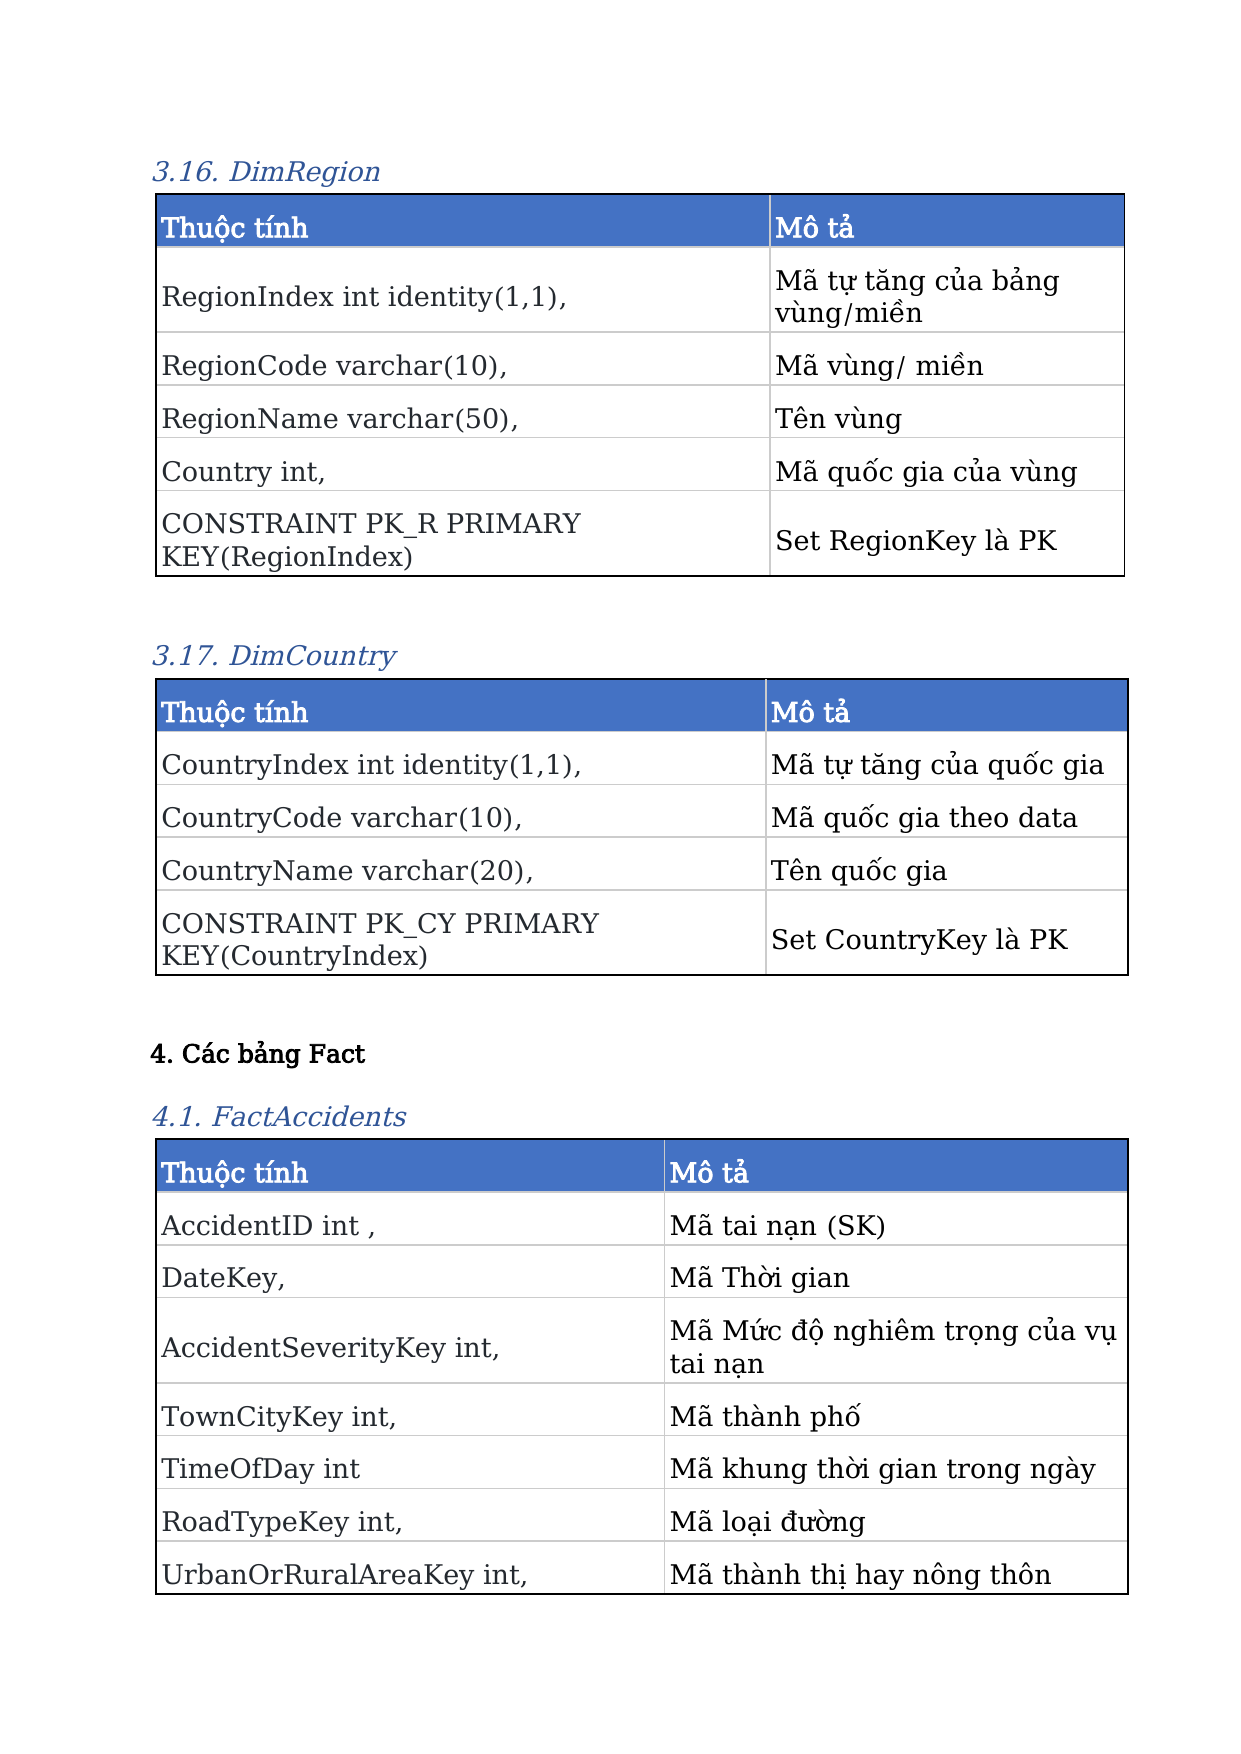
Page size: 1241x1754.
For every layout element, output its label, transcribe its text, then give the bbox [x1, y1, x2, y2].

table_cell Mã quốc gia của vùng [771, 438, 1124, 490]
table_cell RegionName varchar(50), [157, 386, 769, 437]
table_cell TownCityKey int, [157, 1384, 664, 1435]
table_cell CONSTRAINT PK_CY PRIMARY KEY(CountryIndex) [157, 891, 765, 974]
table_header Thuộc tính [157, 680, 765, 731]
table_header Thuộc tính [157, 1140, 664, 1191]
table_cell Mã quốc gia theo data [767, 785, 1127, 836]
table_cell CountryName varchar(20), [157, 838, 765, 889]
table_cell Set RegionKey là PK [771, 491, 1124, 575]
table_cell Tên quốc gia [767, 838, 1127, 889]
table_cell Mã khung thời gian trong ngày [665, 1436, 1127, 1488]
table_cell RegionCode varchar(10), [157, 333, 769, 384]
subtitle 3.17. DimCountry [150, 639, 1090, 671]
table_header Mô tả [771, 195, 1124, 246]
table_header Mô tả [767, 680, 1127, 731]
table_cell Mã thành phố [665, 1384, 1127, 1435]
table_header Mô tả [665, 1140, 1127, 1191]
table_cell CountryCode varchar(10), [157, 785, 765, 836]
table_cell Mã tai nạn (SK) [665, 1193, 1127, 1244]
table_cell AccidentSeverityKey int, [157, 1298, 664, 1382]
table_header Thuộc tính [157, 195, 769, 246]
table_cell Country int, [157, 438, 769, 490]
subtitle 4.1. FactAccidents [150, 1099, 1090, 1132]
table_cell TimeOfDay int [157, 1436, 664, 1488]
table_cell Set CountryKey là PK [767, 891, 1127, 974]
subtitle 3.16. DimRegion [150, 154, 1090, 187]
table_cell Mã tự tăng của bảng vùng/miền [771, 248, 1124, 331]
table_cell UrbanOrRuralAreaKey int, [157, 1542, 664, 1593]
table_cell Mã Thời gian [665, 1246, 1127, 1297]
table_cell DateKey, [157, 1246, 664, 1297]
table_cell Mã Mức độ nghiêm trọng của vụ tai nạn [665, 1298, 1127, 1382]
table_cell RoadTypeKey int, [157, 1489, 664, 1540]
table_cell RegionIndex int identity(1,1), [157, 248, 769, 331]
table_cell Tên vùng [771, 386, 1124, 437]
table_cell Mã thành thị hay nông thôn [665, 1542, 1127, 1593]
table_cell CountryIndex int identity(1,1), [157, 732, 765, 783]
table_cell Mã loại đường [665, 1489, 1127, 1540]
text 4. Các bảng Fact [150, 1038, 1090, 1068]
table_cell Mã vùng/ miền [771, 333, 1124, 384]
table_cell Mã tự tăng của quốc gia [767, 732, 1127, 783]
table_cell CONSTRAINT PK_R PRIMARY KEY(RegionIndex) [157, 491, 769, 575]
table_cell AccidentID int , [157, 1193, 664, 1244]
